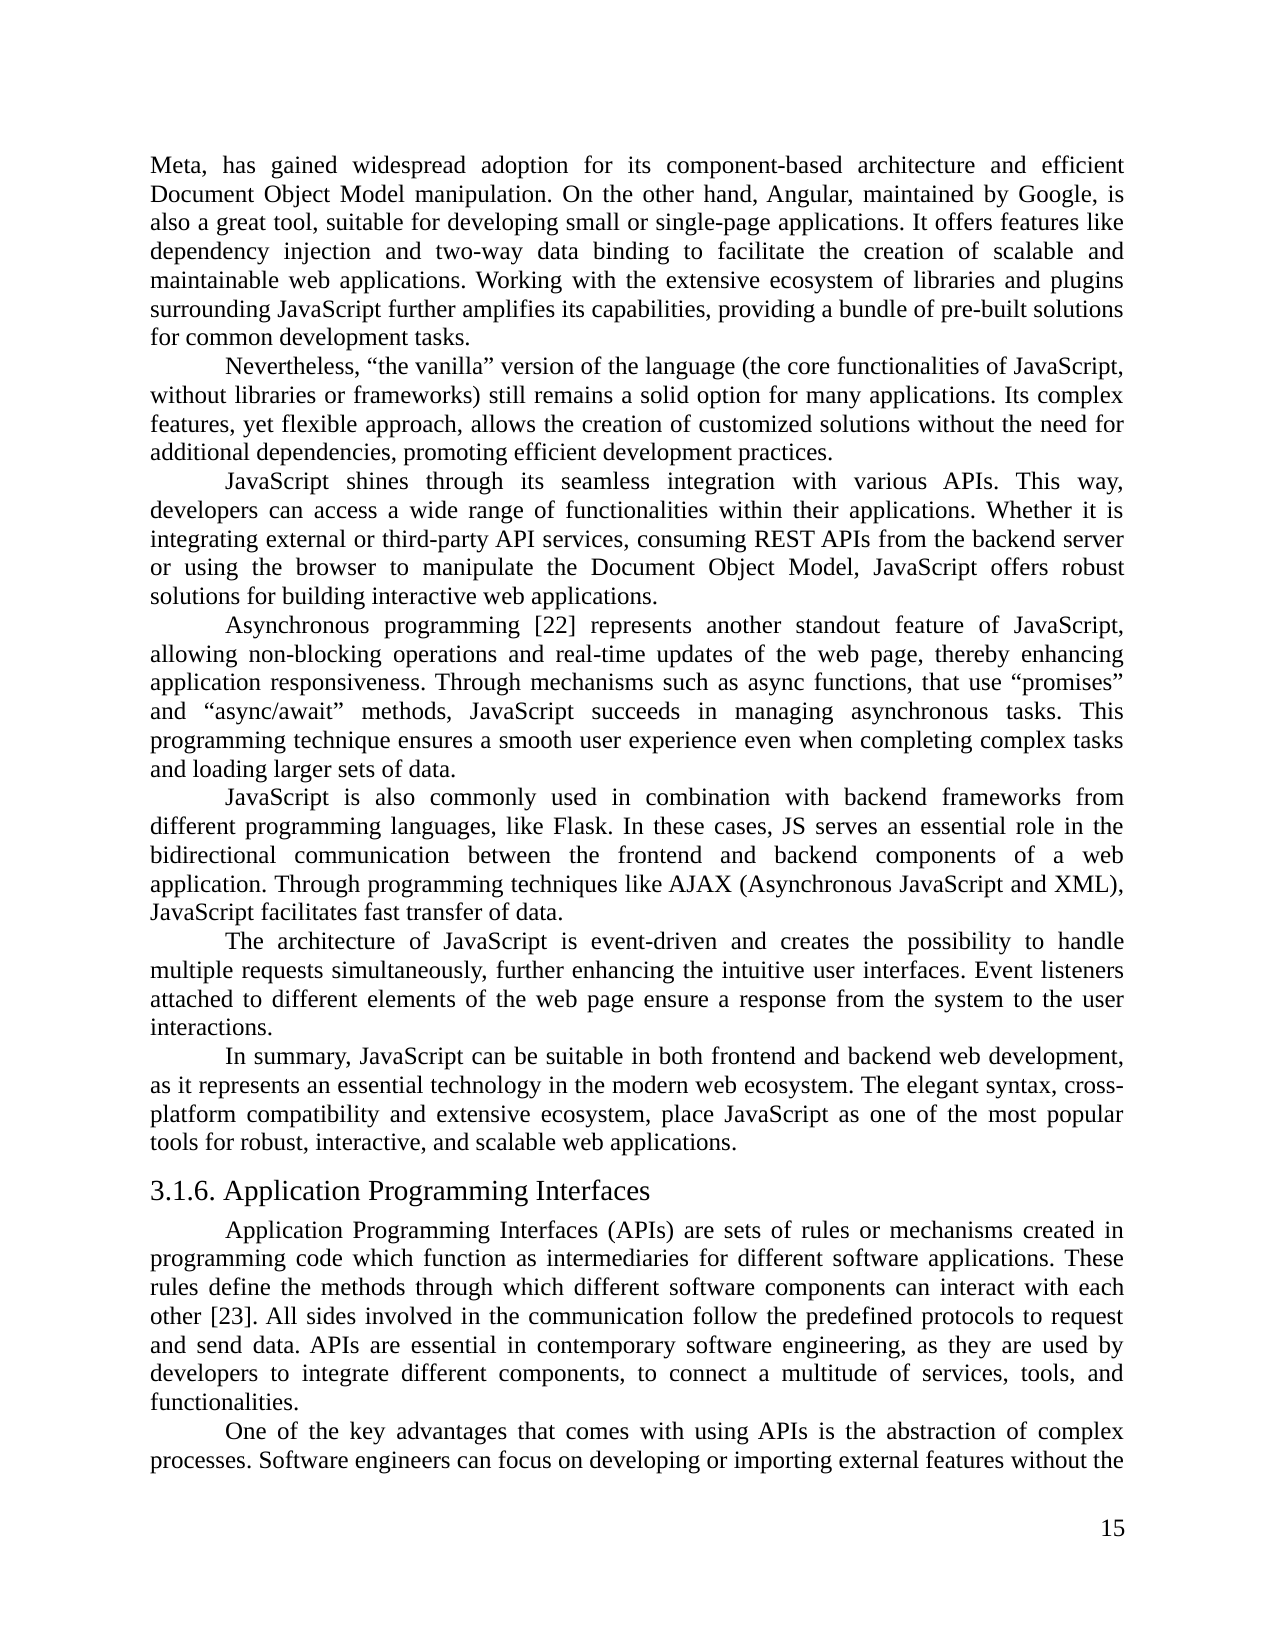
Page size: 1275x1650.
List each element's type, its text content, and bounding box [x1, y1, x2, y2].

text JavaScript is also commonly used in combination with backend frameworks from different programming languages, like Flask. In these cases, JS serves an essential role in the bidirectional communication between the frontend and backend components of a web application. Through programming techniques like AJAX (Asynchronous JavaScript and XML), JavaScript facilitates fast transfer of data. [150, 782, 1125, 926]
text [150, 1416, 1125, 1473]
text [150, 150, 1125, 351]
text JavaScript shines through its seamless integration with various APIs. This way, developers can access a wide range of functionalities within their applications. Whether it is integrating external or third-party API services, consuming REST APIs from the backend server or using the browser to manipulate the Document Object Model, JavaScript offers robust solutions for building interactive web applications. [150, 466, 1125, 610]
text The architecture of JavaScript is event-driven and creates the possibility to handle multiple requests simultaneously, further enhancing the intuitive user interfaces. Event listeners attached to different elements of the web page ensure a response from the system to the user interactions. [150, 926, 1125, 1041]
text Nevertheless, “the vanilla” version of the language (the core functionalities of JavaScript, without libraries or frameworks) still remains a solid option for many applications. Its complex features, yet flexible approach, allows the creation of customized solutions without the need for additional dependencies, promoting efficient development practices. [150, 351, 1125, 466]
subtitle 3.1.6. Application Programming Interfaces [150, 1173, 1125, 1206]
text Application Programming Interfaces (APIs) are sets of rules or mechanisms created in programming code which function as intermediaries for different software applications. These rules define the methods through which different software components can interact with each other [23]. All sides involved in the communication follow the predefined protocols to request and send data. APIs are essential in contemporary software engineering, as they are used by developers to integrate different components, to connect a multitude of services, tools, and functionalities. [150, 1215, 1125, 1416]
text In summary, JavaScript can be suitable in both frontend and backend web development, as it represents an essential technology in the modern web ecosystem. The elegant syntax, cross-platform compatibility and extensive ecosystem, place JavaScript as one of the most popular tools for robust, interactive, and scalable web applications. [150, 1041, 1125, 1156]
text Asynchronous programming [22] represents another standout feature of JavaScript, allowing non-blocking operations and real-time updates of the web page, thereby enhancing application responsiveness. Through mechanisms such as async functions, that use “promises” and “async/await” methods, JavaScript succeeds in managing asynchronous tasks. This programming technique ensures a smooth user experience even when completing complex tasks and loading larger sets of data. [150, 610, 1125, 782]
